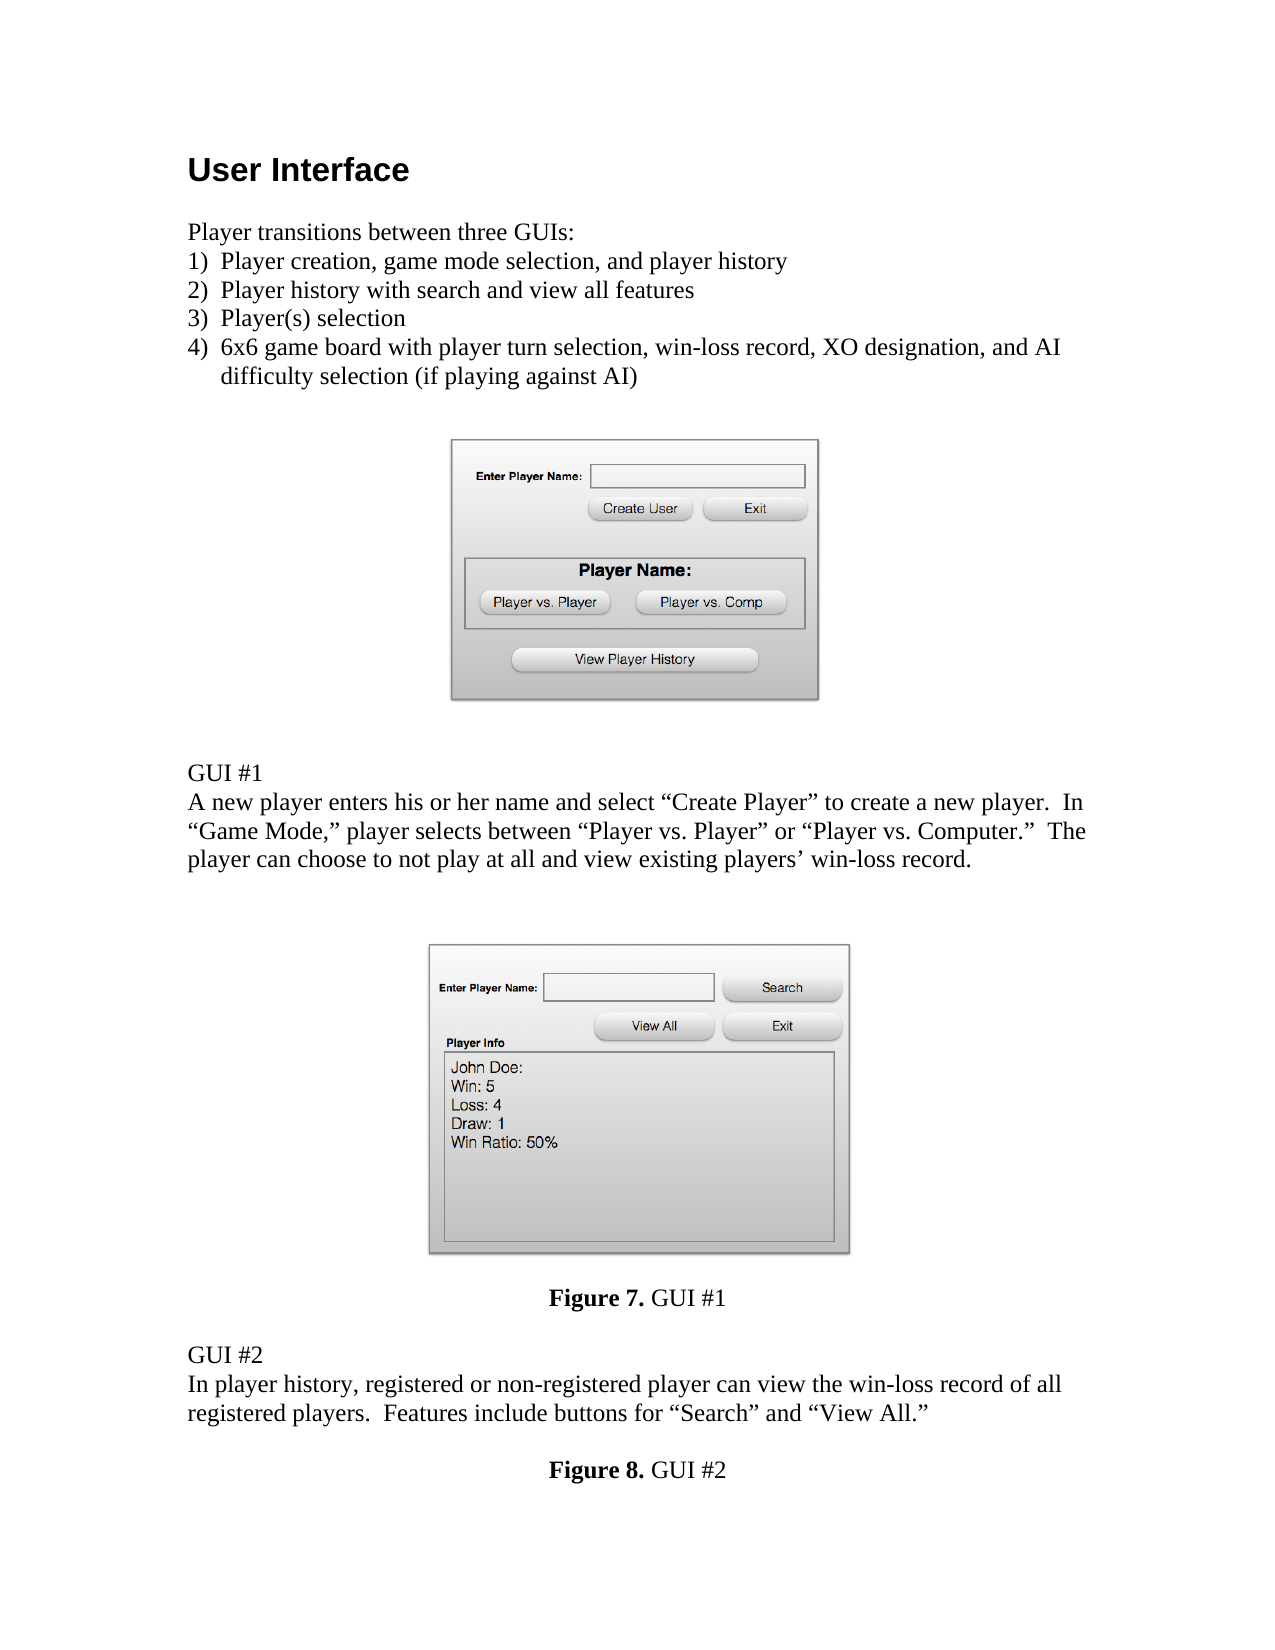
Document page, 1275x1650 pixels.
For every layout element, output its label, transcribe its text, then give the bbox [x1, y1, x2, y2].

picture [425, 938, 854, 1258]
list 6x6 game board with player turn selection, win-loss record, XO designation, and AI difficulty selection (if playing against AI) [187, 332, 1087, 390]
text A new player enters his or her name and select “Create Player” to create a new player. In “Game Mode,” player selects between “Player vs. Player” or “Player vs. Computer.” The player can choose to not play at all and view existing players’ win-loss record. [187, 787, 1087, 873]
subtitle User Interface [187, 150, 1087, 188]
list Player history with search and view all features [187, 275, 1087, 303]
text In player history, registered or non-registered player can view the win-loss record of all registered players. Features include buttons for “Search” and “View All.” [187, 1369, 1087, 1426]
text Player transitions between three GUIs: [187, 217, 1087, 246]
picture [445, 437, 824, 705]
list Player creation, game mode selection, and player history [187, 246, 1087, 275]
text GUI #1 [187, 758, 1087, 787]
list Player(s) selection [187, 303, 1087, 332]
text Figure 8. GUI #2 [187, 1455, 1087, 1484]
text GUI #2 [187, 1340, 1087, 1369]
